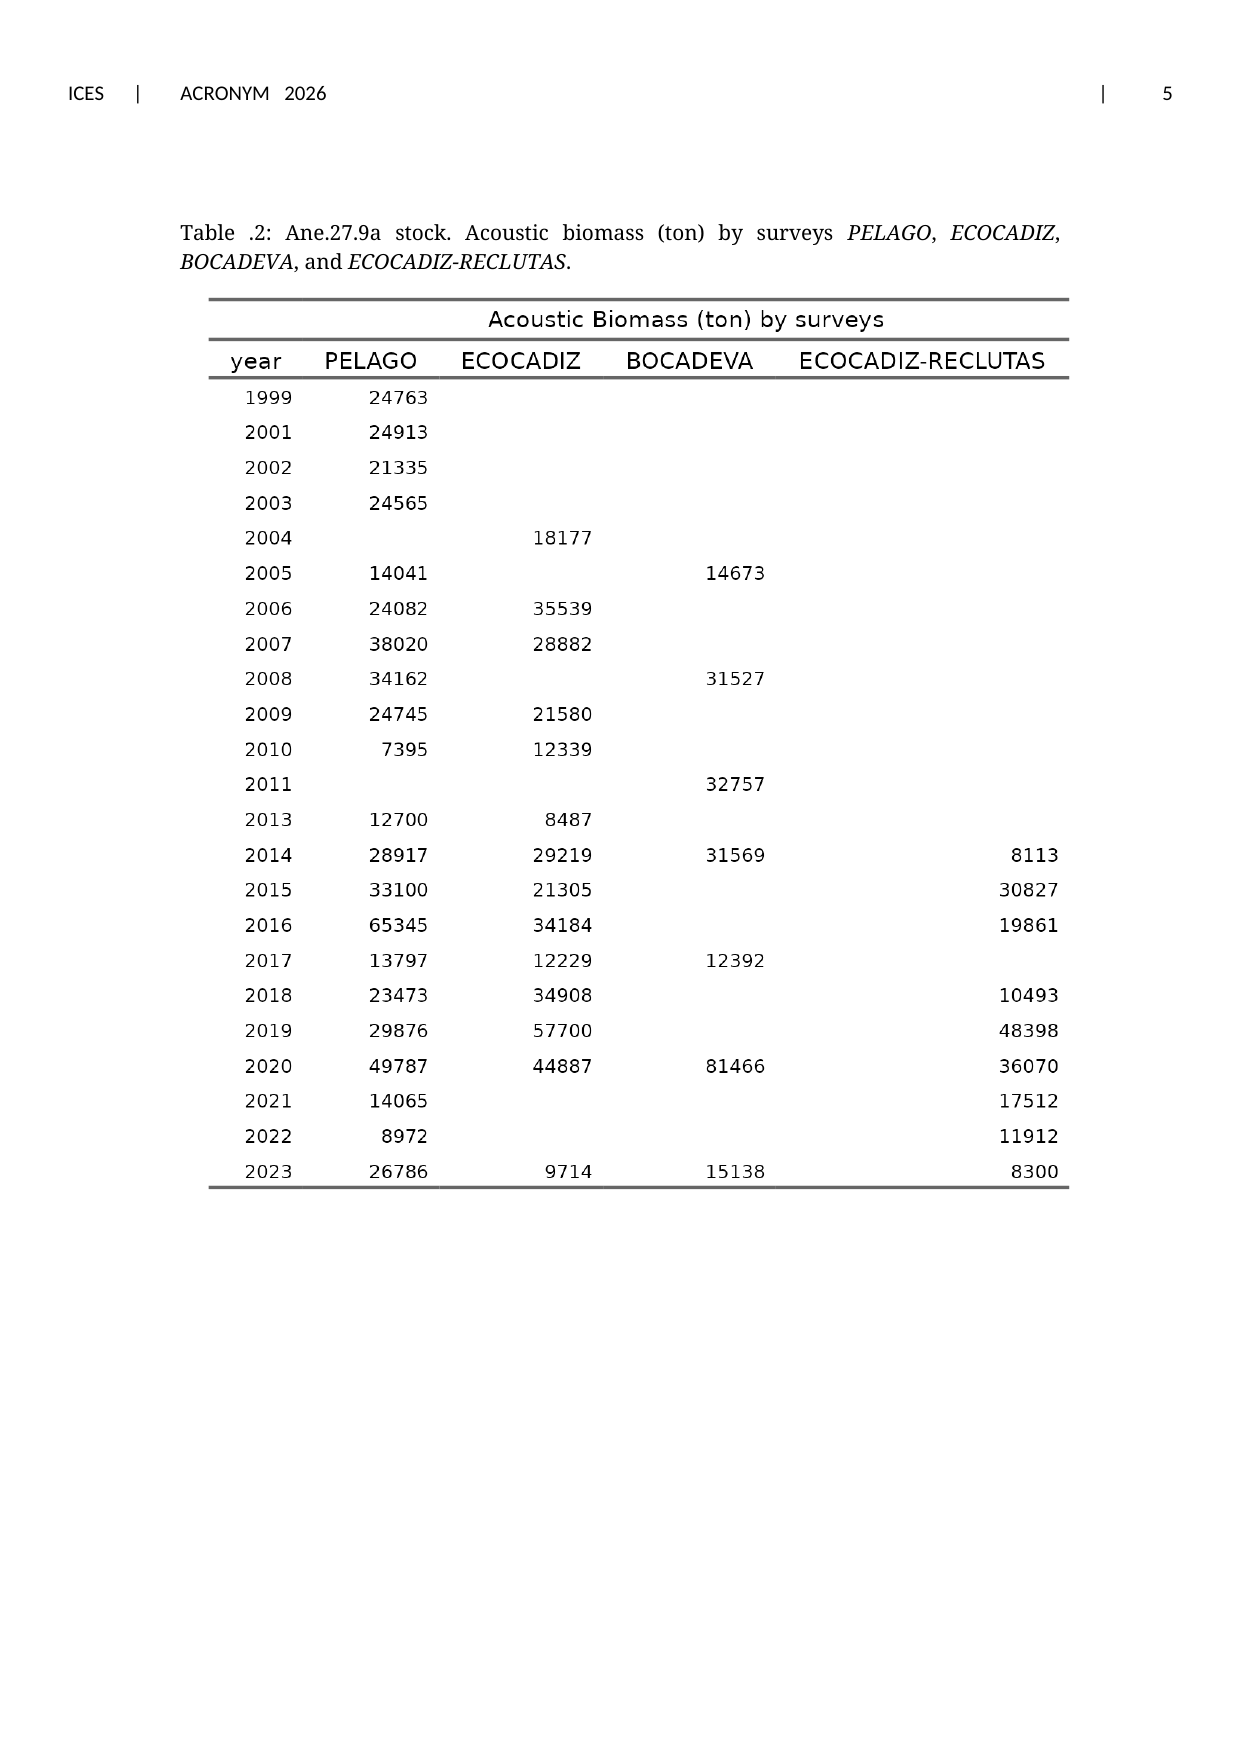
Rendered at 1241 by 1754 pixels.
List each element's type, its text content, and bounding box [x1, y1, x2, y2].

text Table .: Ane.27.9a stock. Acoustic biomass (ton) by surveys PELAGO, ECOCADIZ, BOCADEVA, and ECOCADIZ-RECLUTAS. [180, 218, 1060, 275]
picture [198, 287, 1079, 1199]
